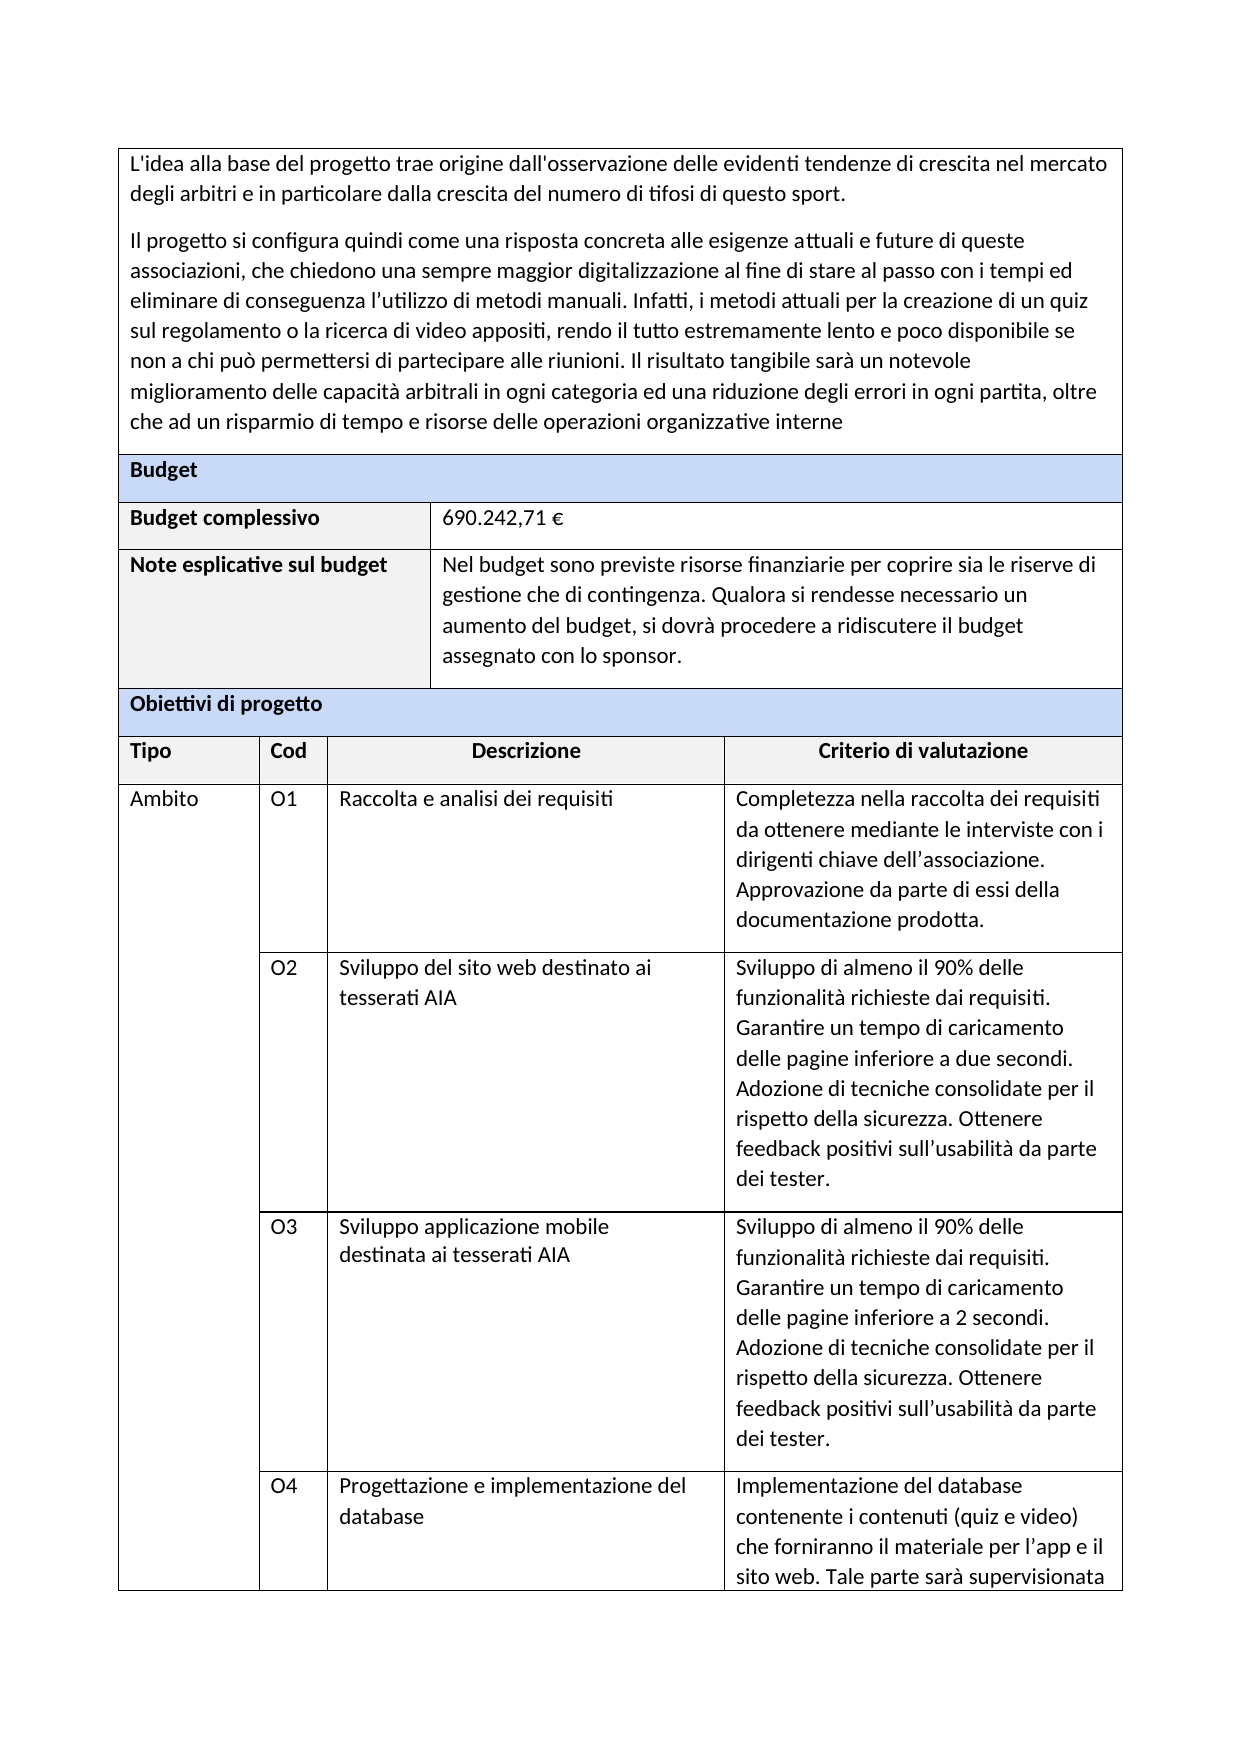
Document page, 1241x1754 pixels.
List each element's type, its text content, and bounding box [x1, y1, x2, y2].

table_cell O4 [260, 1472, 327, 1590]
table_cell Budget [119, 455, 1122, 502]
table_cell Descrizione [328, 737, 724, 783]
table_cell Nel budget sono previste risorse finanziarie per coprire sia le riserve di gestione che di contingenza. Qualora si rendesse necessario un aumento del budget, si dovrà procedere a ridiscutere il budget assegnato con lo sponsor. [431, 550, 1122, 688]
table_cell O1 [260, 785, 327, 952]
table_cell O3 [260, 1213, 327, 1471]
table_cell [328, 1472, 724, 1590]
table_cell Sviluppo di almeno il 90% delle funzionalità richieste dai requisiti. Garantire un tempo di caricamento delle pagine inferiore a due secondi. Adozione di tecniche consolidate per il rispetto della sicurezza. Ottenere feedback positivi sull’usabilità da parte dei tester. [725, 953, 1122, 1211]
table_cell Tipo [119, 737, 259, 783]
table_cell Criterio di valutazione [725, 737, 1122, 783]
table_cell Note esplicative sul budget [119, 550, 430, 688]
table_cell Raccolta e analisi dei requisiti [328, 785, 724, 952]
table_cell O2 [260, 953, 327, 1211]
table_cell Sviluppo di almeno il 90% delle funzionalità richieste dai requisiti. Garantire un tempo di caricamento delle pagine inferiore a 2 secondi. Adozione di tecniche consolidate per il rispetto della sicurezza. Ottenere feedback positivi sull’usabilità da parte dei tester. [725, 1213, 1122, 1471]
table_cell Obiettivi di progetto [119, 689, 1122, 736]
table_cell Sviluppo del sito web destinato ai tesserati AIA [328, 953, 724, 1211]
table_cell Sviluppo applicazione mobile destinata ai tesserati AIA [328, 1213, 724, 1471]
table_cell Budget complessivo [119, 503, 430, 549]
table_cell Completezza nella raccolta dei requisiti da ottenere mediante le interviste con i dirigenti chiave dell’associazione. Approvazione da parte di essi della documentazione prodotta. [725, 785, 1122, 952]
table_cell Ambito [119, 785, 259, 1590]
table_cell L'idea alla base del progetto trae origine dall'osservazione delle evidenti tendenze di crescita nel mercato degli arbitri e in particolare dalla crescita del numero di tifosi di questo sport. Il progetto si configura quindi come una risposta concreta alle esigenze attuali e future di queste associazioni, che chiedono una sempre maggior digitalizzazione al fine di stare al passo con i tempi ed eliminare di conseguenza l’utilizzo di metodi manuali. Infatti, i metodi attuali per la creazione di un quiz sul regolamento o la ricerca di video appositi, rendo il tutto estremamente lento e poco disponibile se non a chi può permettersi di partecipare alle riunioni. Il risultato tangibile sarà un notevole miglioramento delle capacità arbitrali in ogni categoria ed una riduzione degli errori in ogni partita, oltre che ad un risparmio di tempo e risorse delle operazioni organizzative interne [119, 149, 1122, 454]
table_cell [725, 1472, 1122, 1590]
table_cell Cod [260, 737, 327, 783]
table_cell 690.242,71 € [431, 503, 1122, 549]
